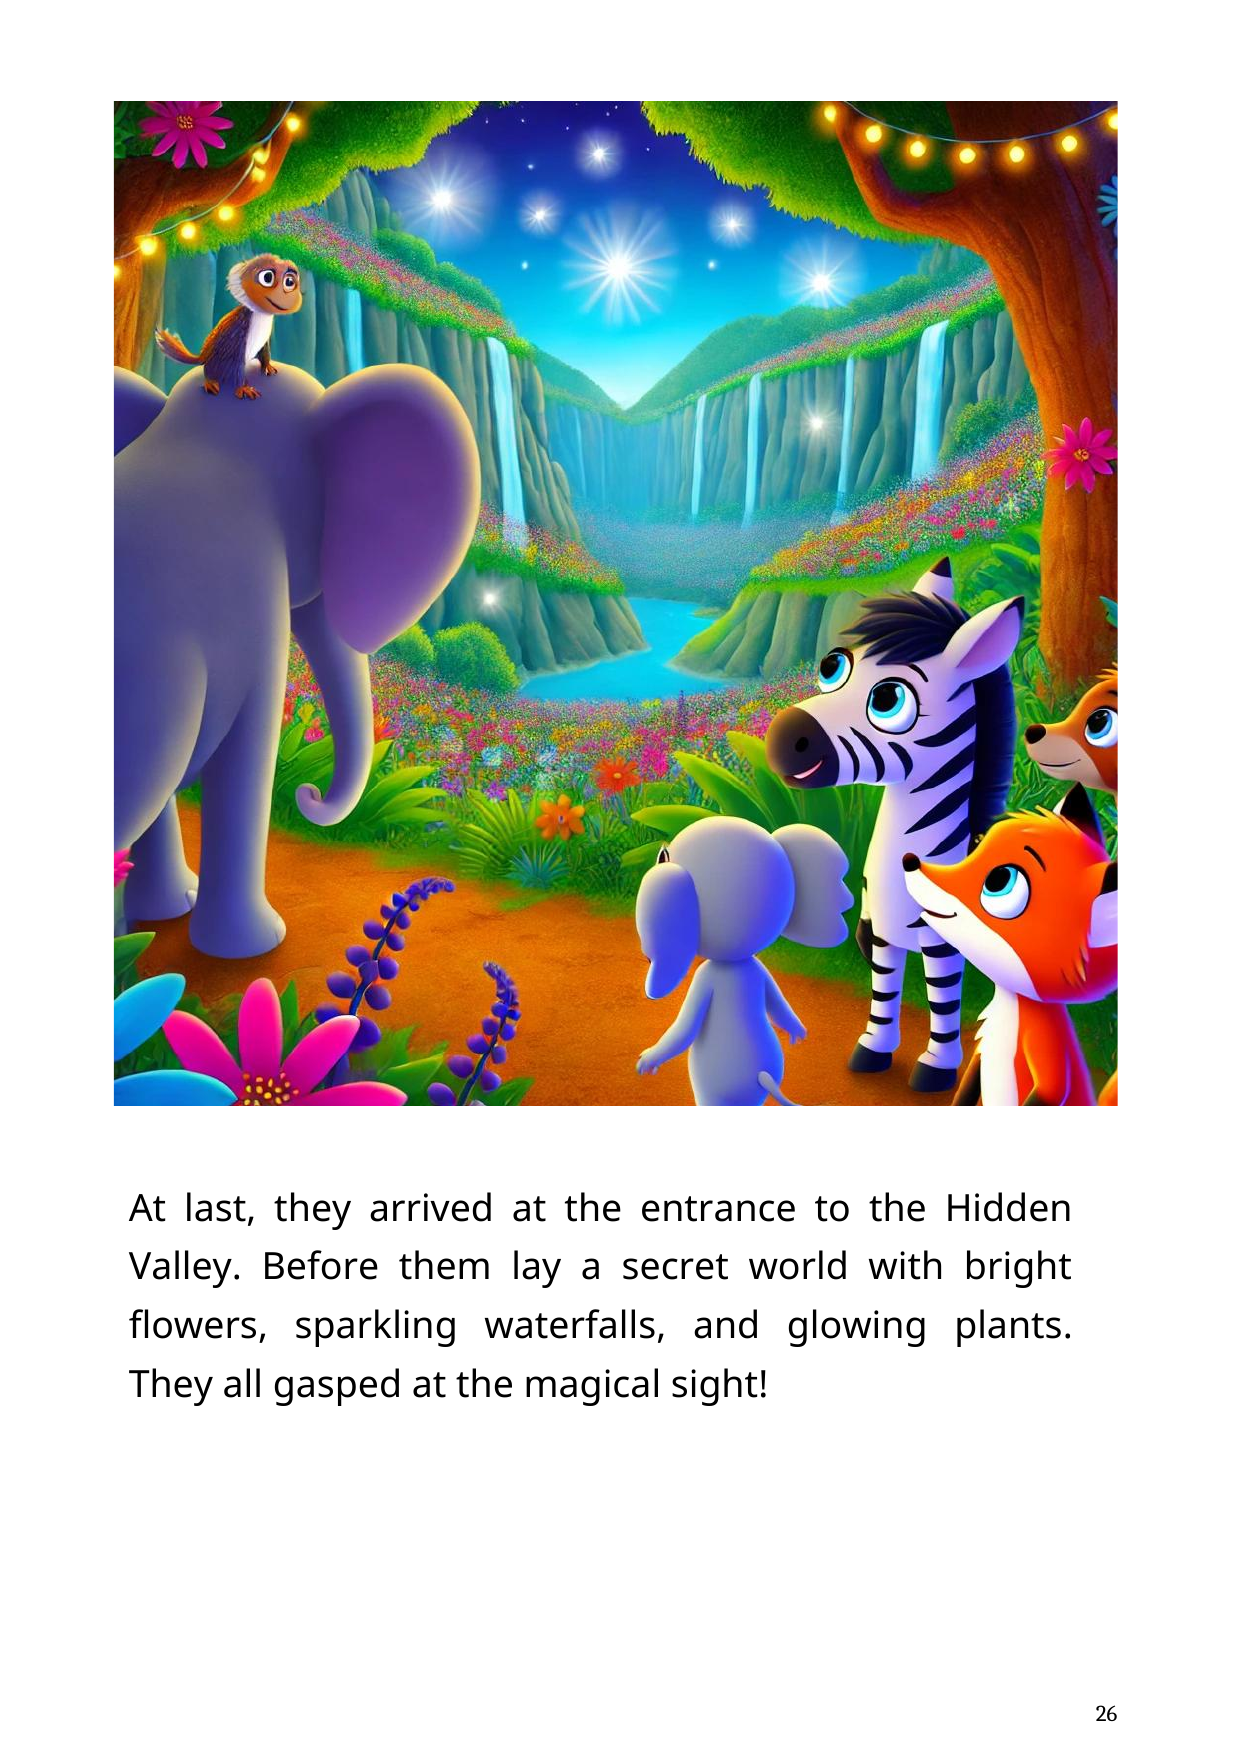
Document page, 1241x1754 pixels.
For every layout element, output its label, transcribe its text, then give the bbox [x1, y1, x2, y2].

picture [113, 101, 1118, 1106]
text At last, they arrived at the entrance to the Hidden Valley. Before them lay a secret world with bright flowers, sparkling waterfalls, and glowing plants. They all gasped at the magical sight! [128, 1181, 1073, 1408]
